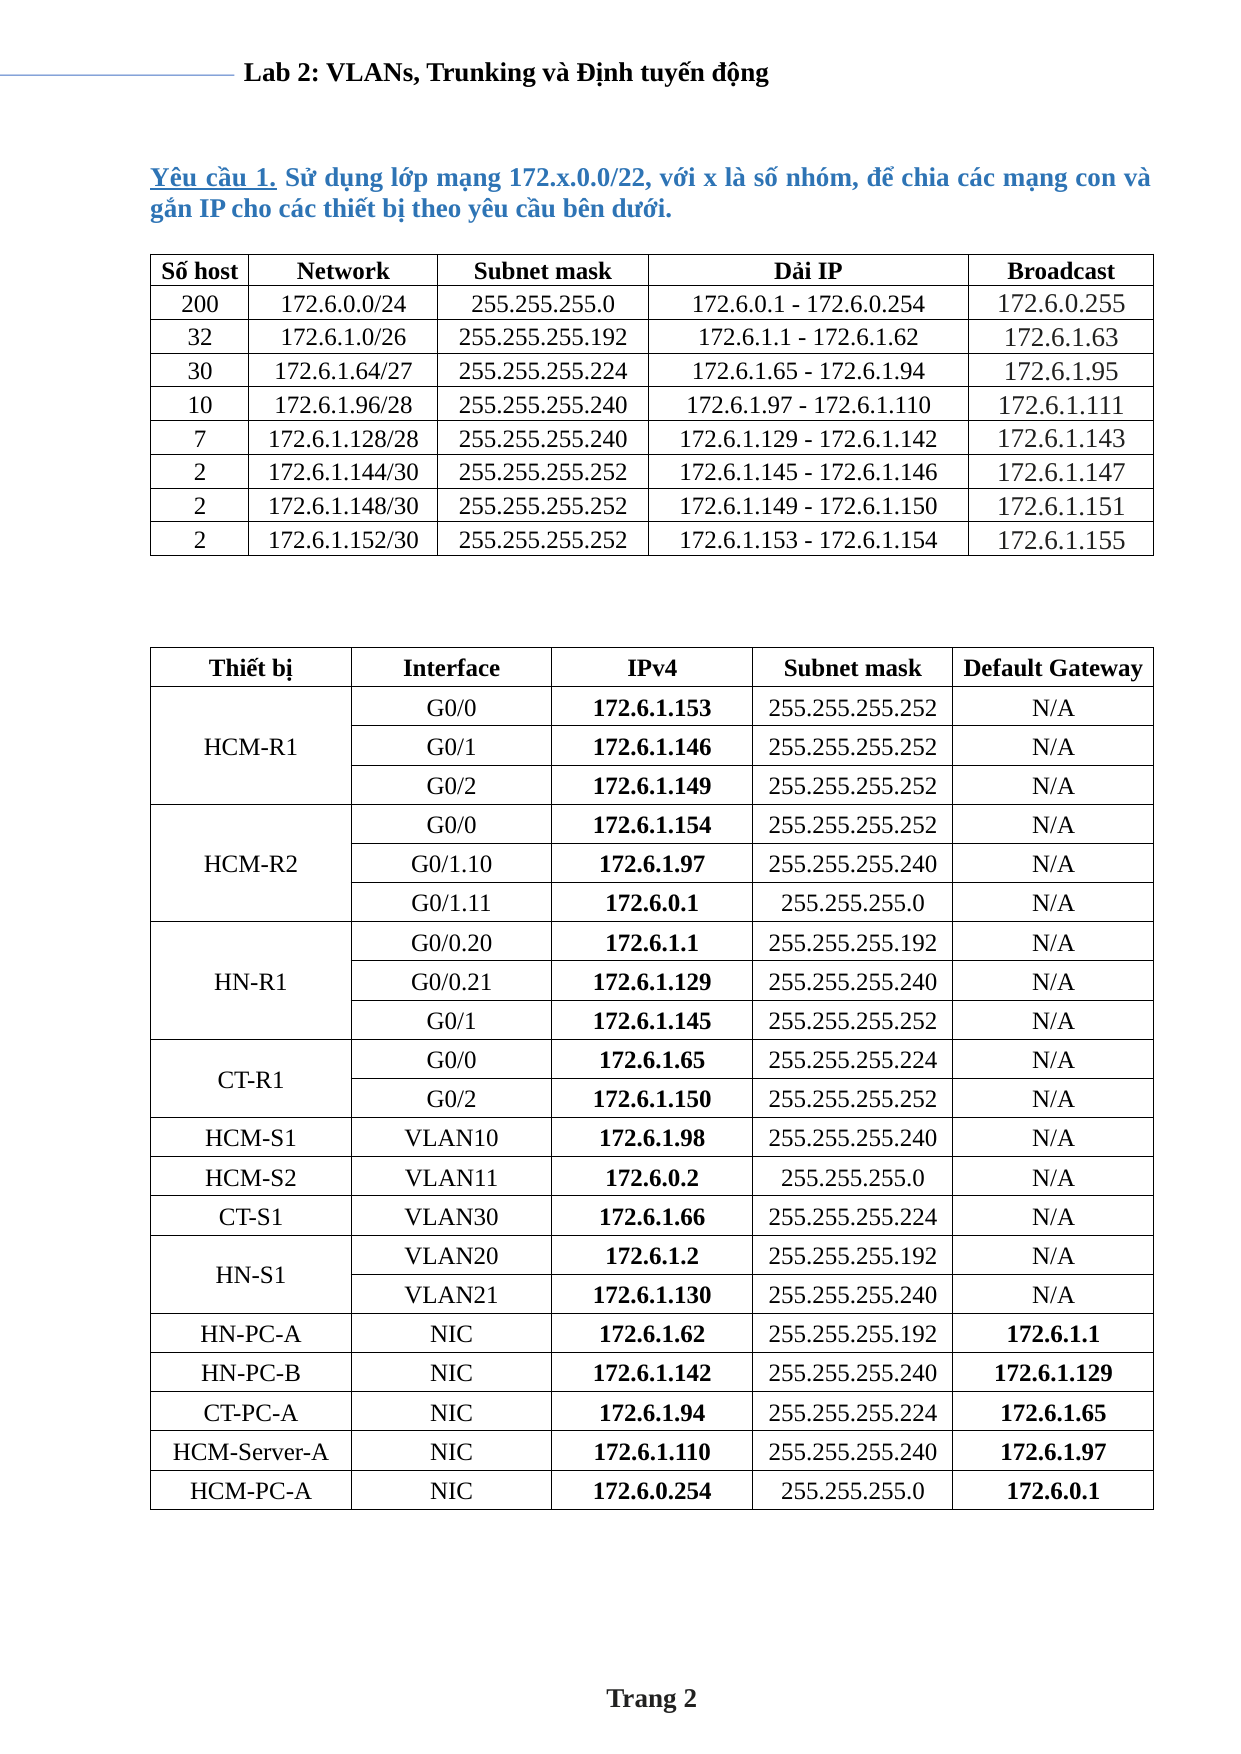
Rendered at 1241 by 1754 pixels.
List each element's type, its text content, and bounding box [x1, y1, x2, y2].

table_cell 172.6.1.148/30 [249, 489, 437, 521]
table_cell 172.6.1.149 [552, 766, 752, 804]
table_cell G0/1.10 [352, 844, 551, 882]
table_cell 172.6.1.150 [552, 1079, 752, 1117]
table_cell 172.6.0.2 [552, 1157, 752, 1195]
table_cell N/A [953, 766, 1153, 804]
table_cell 172.6.1.2 [552, 1236, 752, 1274]
table_cell HN-PC-A [151, 1314, 351, 1352]
table_cell 255.255.255.252 [438, 455, 648, 487]
table_cell HN-S1 [151, 1236, 351, 1313]
table_cell 172.6.1.1 - 172.6.1.62 [649, 320, 968, 352]
table_cell G0/0 [352, 1040, 551, 1078]
table_cell 255.255.255.240 [438, 387, 648, 420]
table_cell 172.6.1.130 [552, 1275, 752, 1313]
table_cell 172.6.1.129 - 172.6.1.142 [649, 421, 968, 454]
table_cell 255.255.255.0 [753, 883, 952, 921]
table_cell 255.255.255.252 [753, 687, 952, 725]
table_cell CT-PC-A [151, 1392, 351, 1430]
table_header Số host [151, 255, 248, 285]
table_cell 255.255.255.252 [753, 1079, 952, 1117]
table_cell 255.255.255.240 [753, 1353, 952, 1391]
table_cell 255.255.255.252 [438, 522, 648, 555]
table_cell HCM-S2 [151, 1157, 351, 1195]
table_cell 255.255.255.252 [753, 805, 952, 843]
table_cell 172.6.1.62 [552, 1314, 752, 1352]
table_header Interface [352, 648, 551, 686]
table_cell 10 [151, 387, 248, 420]
table_cell 32 [151, 320, 248, 352]
table_cell 255.255.255.192 [753, 1236, 952, 1274]
table_cell 172.6.1.129 [552, 961, 752, 999]
table_header Network [249, 255, 437, 285]
table_cell 2 [151, 455, 248, 487]
table_header Subnet mask [753, 648, 952, 686]
table_cell N/A [953, 726, 1153, 764]
table_cell G0/0.21 [352, 961, 551, 999]
table_cell G0/0 [352, 805, 551, 843]
table_cell 172.6.1.65 - 172.6.1.94 [649, 354, 968, 386]
table_cell G0/1.11 [352, 883, 551, 921]
table_cell 172.6.1.145 - 172.6.1.146 [649, 455, 968, 487]
table_cell 172.6.1.95 [969, 354, 1153, 386]
table_cell CT-R1 [151, 1040, 351, 1117]
table_cell N/A [953, 844, 1153, 882]
table_cell 172.6.0.1 [953, 1471, 1153, 1509]
table_cell 255.255.255.240 [438, 421, 648, 454]
table_cell 172.6.1.151 [969, 489, 1153, 521]
table_cell 172.6.1.94 [552, 1392, 752, 1430]
table_cell 255.255.255.192 [753, 922, 952, 960]
table_cell NIC [352, 1471, 551, 1509]
table_cell N/A [953, 1275, 1153, 1313]
table_cell 255.255.255.240 [753, 1275, 952, 1313]
table_cell 172.6.1.147 [969, 455, 1153, 487]
table_cell G0/2 [352, 1079, 551, 1117]
table_cell 172.6.1.153 [552, 687, 752, 725]
table_cell 172.6.1.110 [552, 1431, 752, 1469]
table_header Dải IP [649, 255, 968, 285]
table_cell 255.255.255.252 [438, 489, 648, 521]
table_cell 255.255.255.224 [753, 1392, 952, 1430]
table_cell G0/0 [352, 687, 551, 725]
table_header IPv4 [552, 648, 752, 686]
table_cell 255.255.255.252 [753, 1001, 952, 1039]
table_cell 172.6.1.129 [953, 1353, 1153, 1391]
table_cell 255.255.255.240 [753, 1431, 952, 1469]
table_cell N/A [953, 1196, 1153, 1234]
table_cell 255.255.255.224 [753, 1196, 952, 1234]
table_cell HCM-R2 [151, 805, 351, 921]
table_cell HN-R1 [151, 922, 351, 1039]
table_cell 172.6.1.63 [969, 320, 1153, 352]
table_cell 255.255.255.252 [753, 726, 952, 764]
table_header Broadcast [969, 255, 1153, 285]
table_cell 255.255.255.0 [753, 1471, 952, 1509]
table_cell 172.6.1.145 [552, 1001, 752, 1039]
table_cell HCM-R1 [151, 687, 351, 804]
table_cell N/A [953, 805, 1153, 843]
table_cell 172.6.1.152/30 [249, 522, 437, 555]
table_cell 172.6.1.1 [953, 1314, 1153, 1352]
table_cell 255.255.255.224 [753, 1040, 952, 1078]
table_cell CT-S1 [151, 1196, 351, 1234]
table_cell HCM-S1 [151, 1118, 351, 1156]
table_cell 172.6.1.65 [953, 1392, 1153, 1430]
table_cell 172.6.1.66 [552, 1196, 752, 1234]
table_cell 30 [151, 354, 248, 386]
table_cell G0/1 [352, 726, 551, 764]
table_cell 7 [151, 421, 248, 454]
table_cell 172.6.1.143 [969, 421, 1153, 454]
table_cell 172.6.1.111 [969, 387, 1153, 420]
table_cell HN-PC-B [151, 1353, 351, 1391]
table_cell 255.255.255.252 [753, 766, 952, 804]
table_cell 172.6.1.98 [552, 1118, 752, 1156]
table_cell HCM-Server-A [151, 1431, 351, 1469]
table_cell 172.6.1.64/27 [249, 354, 437, 386]
table_cell NIC [352, 1431, 551, 1469]
table_cell 172.6.0.255 [969, 286, 1153, 319]
table_cell 255.255.255.240 [753, 1118, 952, 1156]
table_cell VLAN10 [352, 1118, 551, 1156]
table_cell 172.6.1.65 [552, 1040, 752, 1078]
table_cell 172.6.0.0/24 [249, 286, 437, 319]
table_cell 172.6.1.0/26 [249, 320, 437, 352]
table_cell 172.6.1.142 [552, 1353, 752, 1391]
table_cell 255.255.255.224 [438, 354, 648, 386]
table_cell NIC [352, 1314, 551, 1352]
table_cell HCM-PC-A [151, 1471, 351, 1509]
table_cell 255.255.255.192 [753, 1314, 952, 1352]
table_header Thiết bị [151, 648, 351, 686]
table_cell G0/0.20 [352, 922, 551, 960]
table_cell G0/1 [352, 1001, 551, 1039]
table_cell VLAN30 [352, 1196, 551, 1234]
table_cell 172.6.1.149 - 172.6.1.150 [649, 489, 968, 521]
table_cell 255.255.255.0 [753, 1157, 952, 1195]
table_cell NIC [352, 1353, 551, 1391]
table_cell 172.6.1.144/30 [249, 455, 437, 487]
table_cell 255.255.255.240 [753, 961, 952, 999]
table_cell 172.6.1.146 [552, 726, 752, 764]
table_cell 172.6.1.97 [953, 1431, 1153, 1469]
table_cell 255.255.255.0 [438, 286, 648, 319]
table_cell N/A [953, 1040, 1153, 1078]
table_cell 172.6.0.1 [552, 883, 752, 921]
table_cell 255.255.255.192 [438, 320, 648, 352]
table_cell 172.6.1.1 [552, 922, 752, 960]
table_cell N/A [953, 961, 1153, 999]
table_cell VLAN11 [352, 1157, 551, 1195]
table_cell N/A [953, 1001, 1153, 1039]
table_cell N/A [953, 922, 1153, 960]
table_cell VLAN21 [352, 1275, 551, 1313]
table_cell 172.6.1.97 [552, 844, 752, 882]
table_cell 172.6.1.155 [969, 522, 1153, 555]
table_cell 172.6.1.153 - 172.6.1.154 [649, 522, 968, 555]
table_cell 172.6.1.97 - 172.6.1.110 [649, 387, 968, 420]
table_cell 172.6.1.96/28 [249, 387, 437, 420]
table_cell 172.6.0.254 [552, 1471, 752, 1509]
table_header Subnet mask [438, 255, 648, 285]
text Yêu cầu 1. Sử dụng lớp mạng 172.x.0.0/22, với x là số nhóm, để chia các mạng con và gắn IP cho các thiết bị theo yêu cầu bên dưới. [150, 161, 1153, 223]
table_cell 255.255.255.240 [753, 844, 952, 882]
table_cell NIC [352, 1392, 551, 1430]
table_cell N/A [953, 1236, 1153, 1274]
table_cell N/A [953, 883, 1153, 921]
table_cell G0/2 [352, 766, 551, 804]
table_header Default Gateway [953, 648, 1153, 686]
table_cell N/A [953, 1118, 1153, 1156]
table_cell 172.6.0.1 - 172.6.0.254 [649, 286, 968, 319]
table_cell 172.6.1.154 [552, 805, 752, 843]
table_cell 200 [151, 286, 248, 319]
table_cell N/A [953, 1079, 1153, 1117]
table_cell 2 [151, 489, 248, 521]
table_cell N/A [953, 687, 1153, 725]
table_cell 2 [151, 522, 248, 555]
table_cell N/A [953, 1157, 1153, 1195]
table_cell 172.6.1.128/28 [249, 421, 437, 454]
table_cell VLAN20 [352, 1236, 551, 1274]
